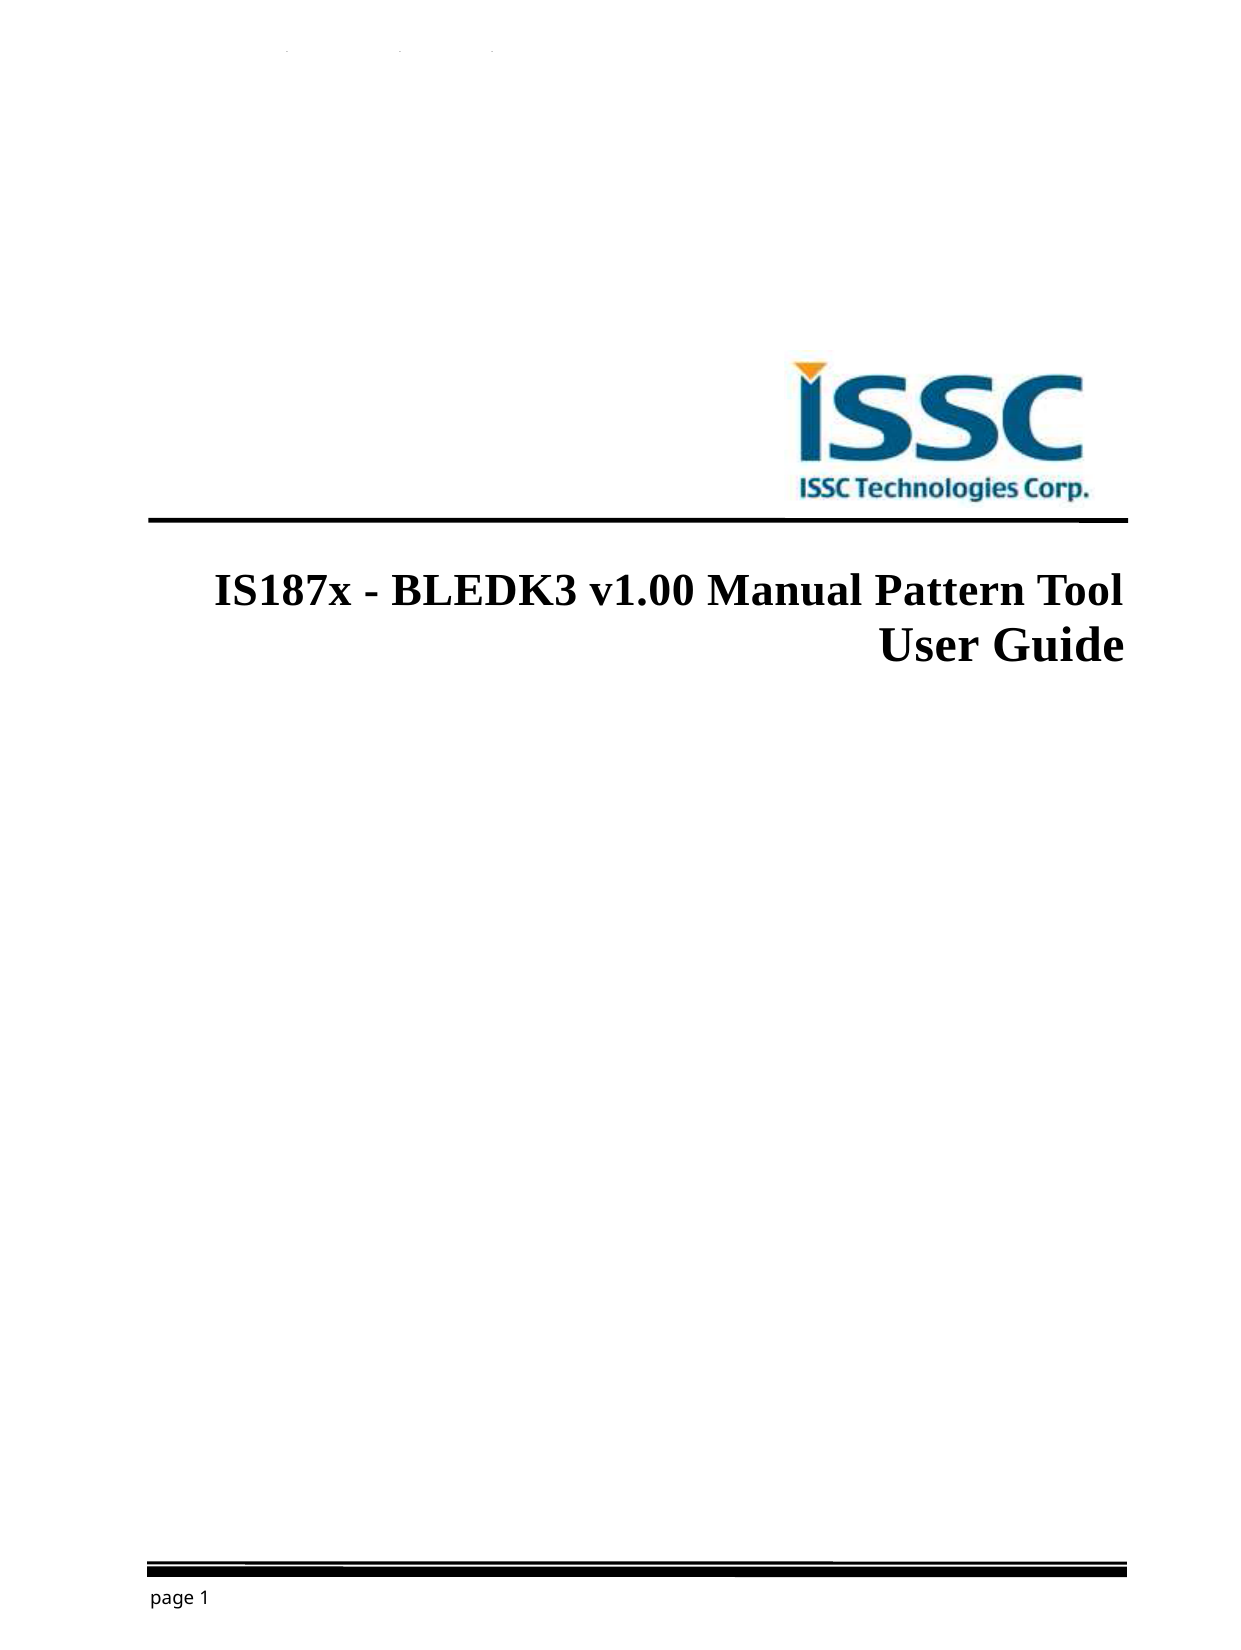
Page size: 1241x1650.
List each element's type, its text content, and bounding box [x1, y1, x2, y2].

title User Guide [150, 615, 1125, 673]
title IS187x - BLEDK3 v1.00 Manual Pattern Tool [150, 562, 1125, 615]
